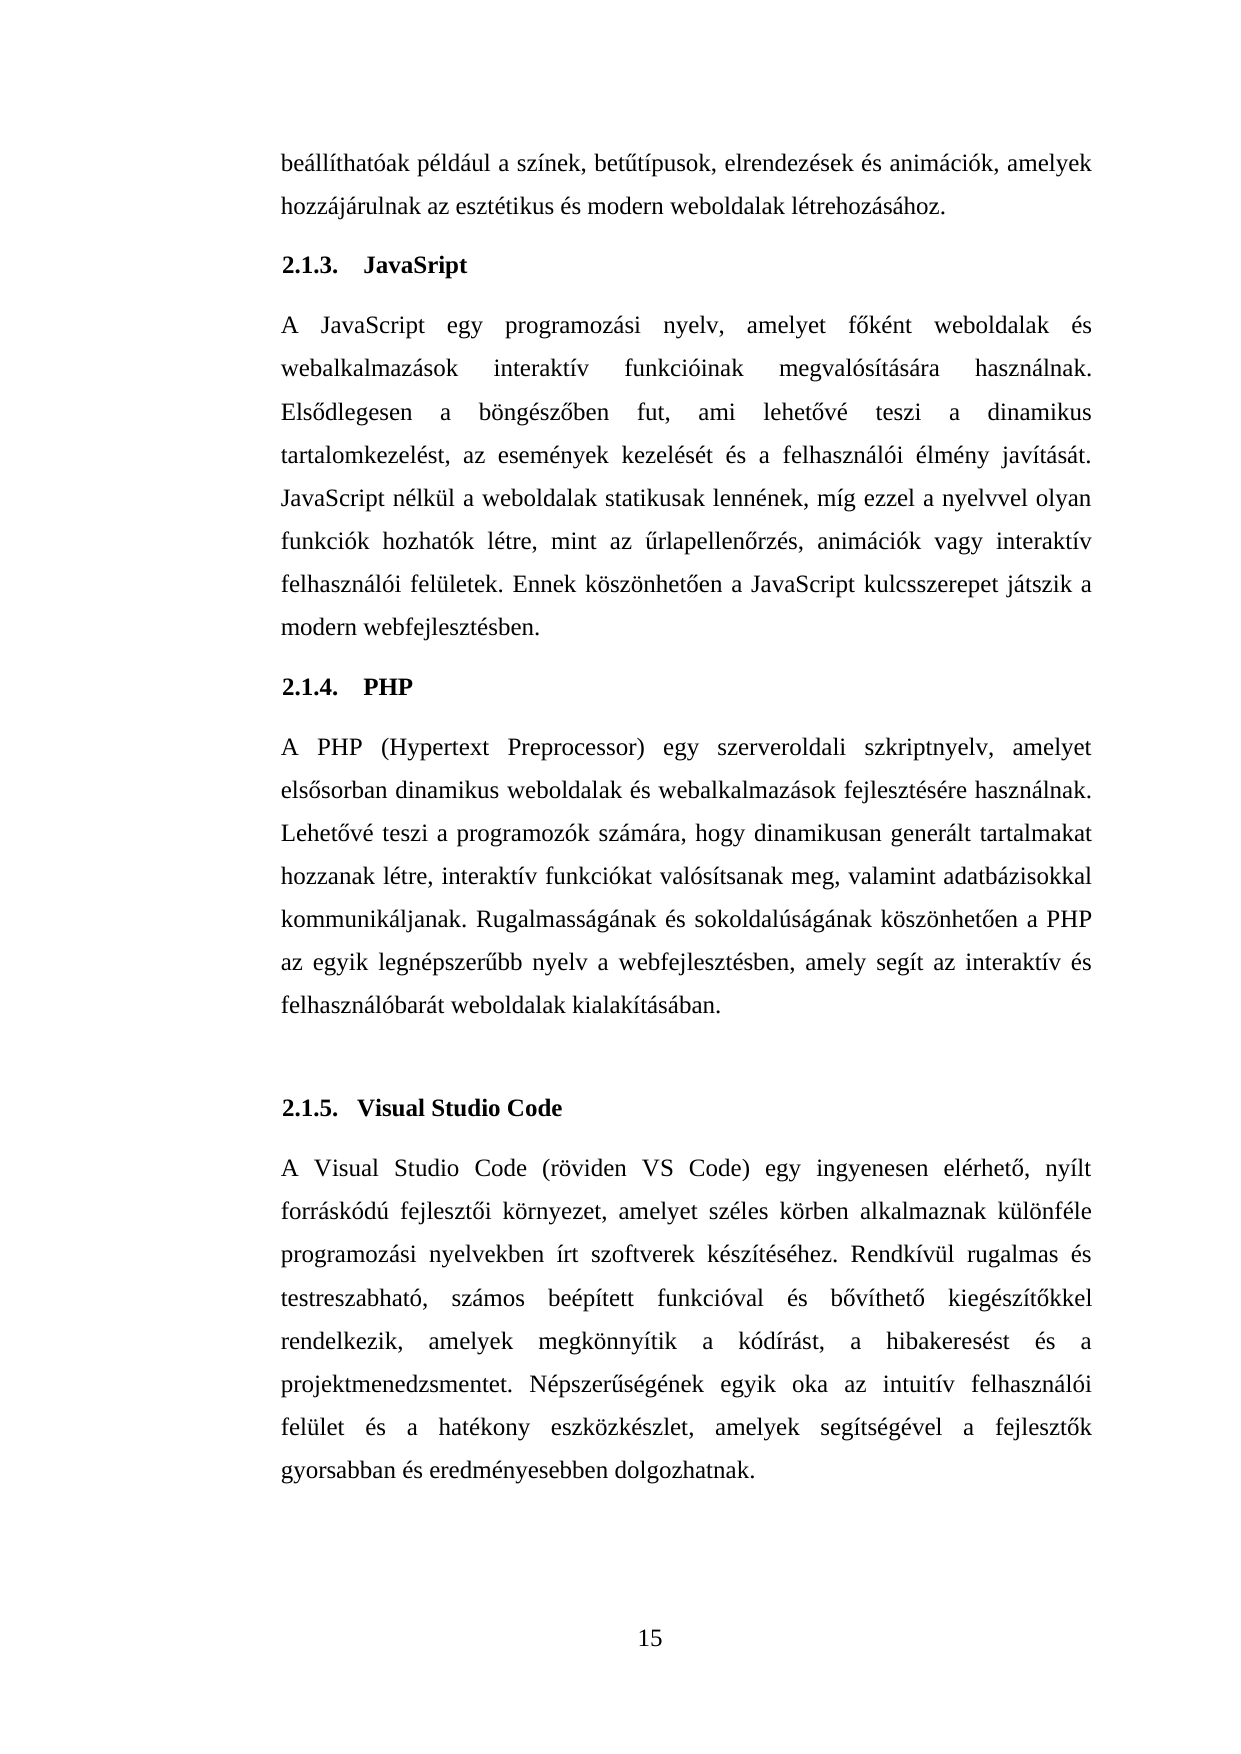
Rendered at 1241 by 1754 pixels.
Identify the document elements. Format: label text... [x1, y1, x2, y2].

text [281, 148, 1092, 219]
text A Visual Studio Code (röviden VS Code) egy ingyenesen elérhető, nyílt forráskódú fejlesztői környezet, amelyet széles körben alkalmaznak különféle programozási nyelvekben írt szoftverek készítéséhez. Rendkívül rugalmas és testreszabható, számos beépített funkcióval és bővíthető kiegészítőkkel rendelkezik, amelyek megkönnyítik a kódírást, a hibakeresést és a projektmenedzsmentet. Népszerűségének egyik oka az intuitív felhasználói felület és a hatékony eszközkészlet, amelyek segítségével a fejlesztők gyorsabban és eredményesebben dolgozhatnak. [281, 1153, 1092, 1484]
text A PHP (Hypertext Preprocessor) egy szerveroldali szkriptnyelv, amelyet elsősorban dinamikus weboldalak és webalkalmazások fejlesztésére használnak. Lehetővé teszi a programozók számára, hogy dinamikusan generált tartalmakat hozzanak létre, interaktív funkciókat valósítsanak meg, valamint adatbázisokkal kommunikáljanak. Rugalmasságának és sokoldalúságának köszönhetően a PHP az egyik legnépszerűbb nyelv a webfejlesztésben, amely segít az interaktív és felhasználóbarát weboldalak kialakításában. [281, 732, 1092, 1019]
subtitle Visual Studio Code [282, 1093, 1092, 1122]
subtitle PHP [282, 672, 1092, 701]
text A JavaScript egy programozási nyelv, amelyet főként weboldalak és webalkalmazások interaktív funkcióinak megvalósítására használnak. Elsődlegesen a böngészőben fut, ami lehetővé teszi a dinamikus tartalomkezelést, az események kezelését és a felhasználói élmény javítását. JavaScript nélkül a weboldalak statikusak lennének, míg ezzel a nyelvvel olyan funkciók hozhatók létre, mint az űrlapellenőrzés, animációk vagy interaktív felhasználói felületek. Ennek köszönhetően a JavaScript kulcsszerepet játszik a modern webfejlesztésben. [281, 310, 1092, 641]
subtitle JavaSript [282, 251, 1092, 279]
